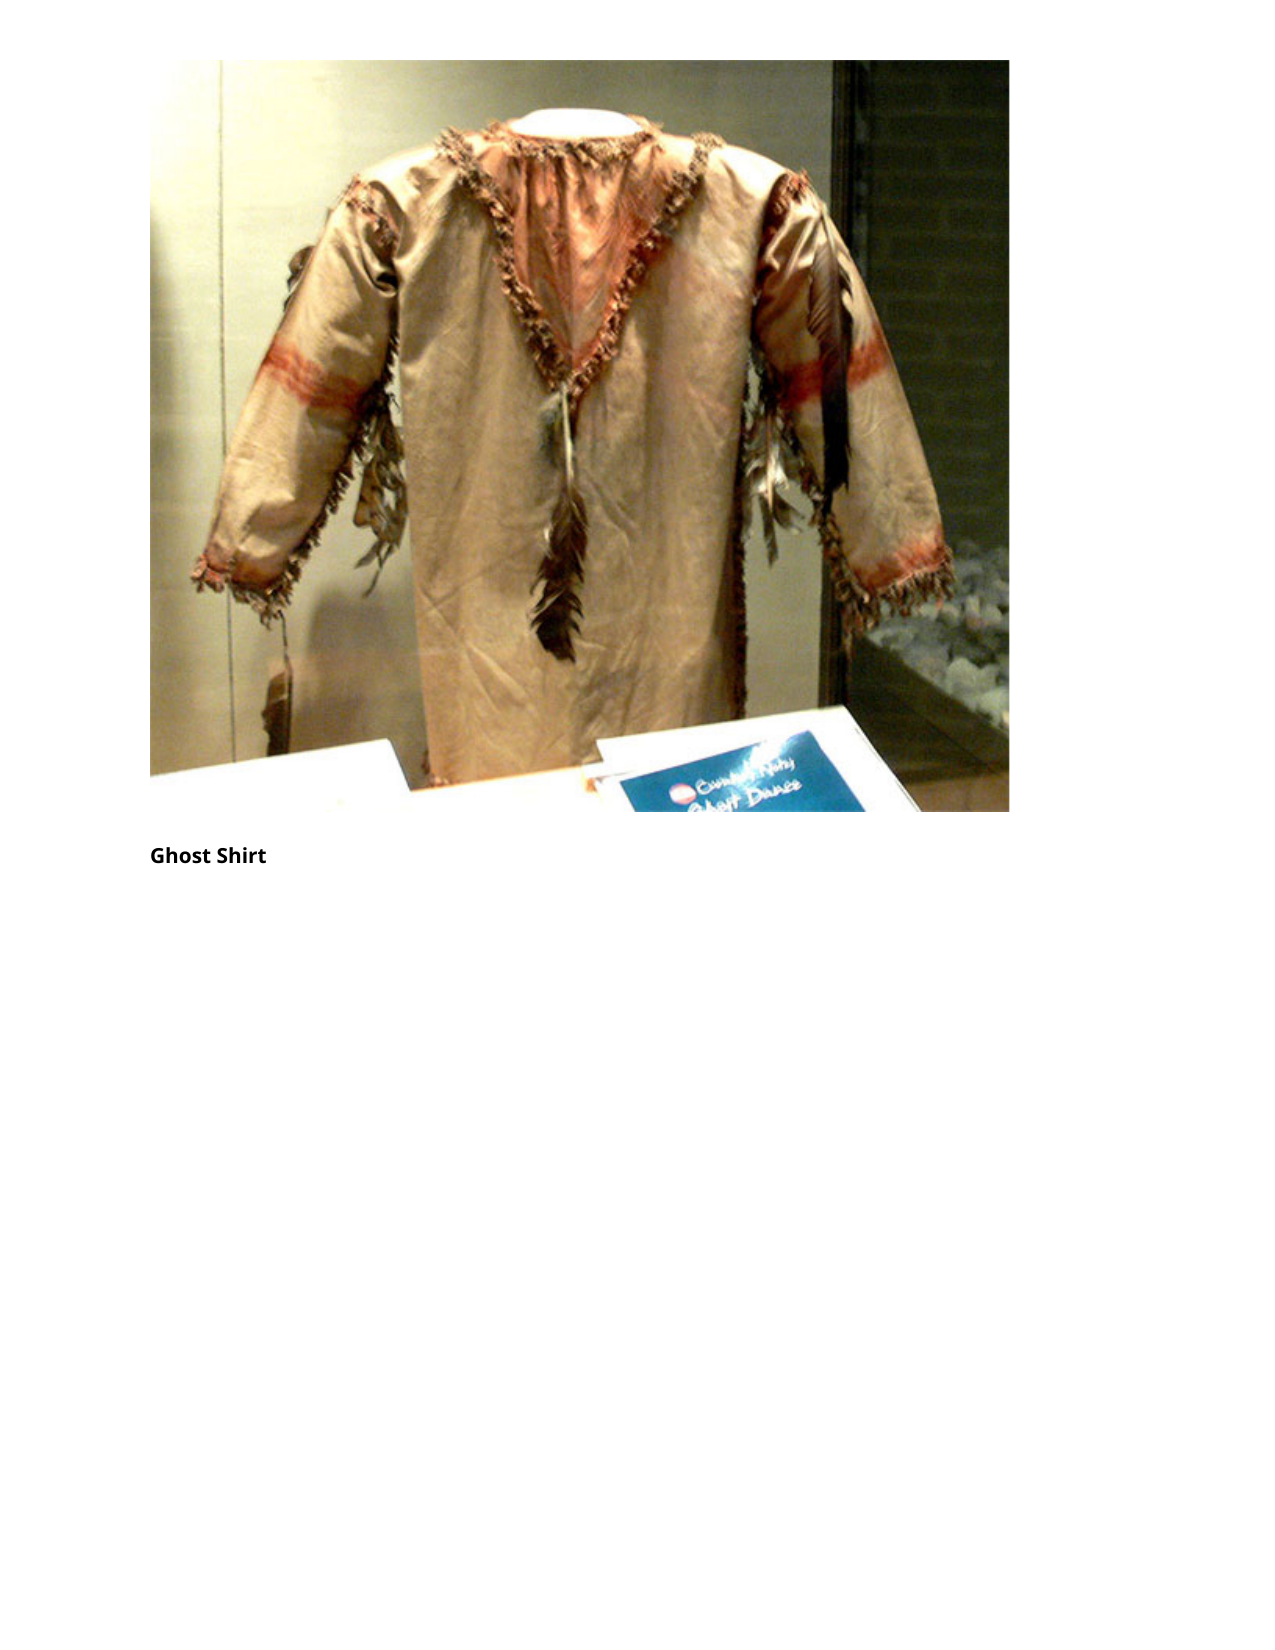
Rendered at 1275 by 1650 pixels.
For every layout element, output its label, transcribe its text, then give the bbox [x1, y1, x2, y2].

picture [150, 60, 1010, 812]
text Ghost Shirt [150, 841, 1215, 869]
